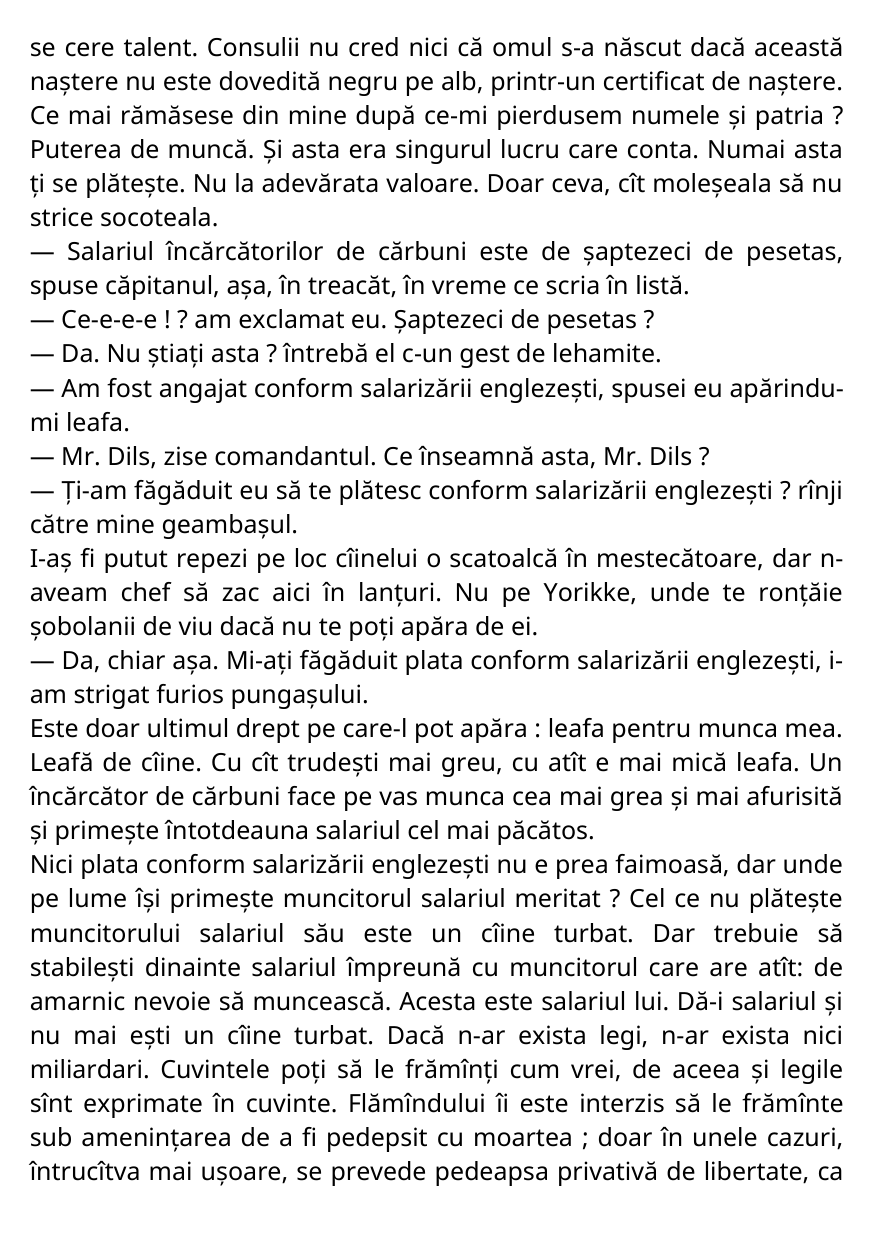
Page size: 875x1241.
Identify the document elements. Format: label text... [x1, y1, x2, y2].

text — Salariul încărcătorilor de cărbuni este de şaptezeci de pesetas, spuse căpitanul, aşa, în treacăt, în vreme ce scria în listă. [29, 234, 844, 302]
text — Da, chiar aşa. Mi-aţi făgăduit plata conform salarizării englezeşti, i-am strigat furios pungaşului. [29, 643, 844, 711]
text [29, 847, 844, 1188]
text Este doar ultimul drept pe care-l pot apăra : leafa pentru munca mea. Leafă de cîine. Cu cît trudeşti mai greu, cu atît e mai mică leafa. Un încărcător de cărbuni face pe vas munca cea mai grea şi mai afurisită şi primeşte întotdeauna salariul cel mai păcătos. [29, 711, 844, 847]
text — Ţi-am făgăduit eu să te plătesc conform salarizării englezeşti ? rînji către mine geambaşul. [29, 472, 844, 541]
text — Da. Nu ştiaţi asta ? întrebă el c-un gest de lehamite. [29, 336, 844, 370]
text — Mr. Dils, zise comandantul. Ce înseamnă asta, Mr. Dils ? [29, 438, 844, 472]
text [29, 29, 844, 234]
text — Am fost angajat conform salarizării englezeşti, spusei eu apărindu-mi leafa. [29, 370, 844, 438]
text — Ce-e-e-e ! ? am exclamat eu. Şaptezeci de pesetas ? [29, 302, 844, 336]
text I-aş fi putut repezi pe loc cîinelui o scatoalcă în mestecătoare, dar n-aveam chef să zac aici în lanţuri. Nu pe Yorikke, unde te ronţăie şobolanii de viu dacă nu te poţi apăra de ei. [29, 541, 844, 643]
